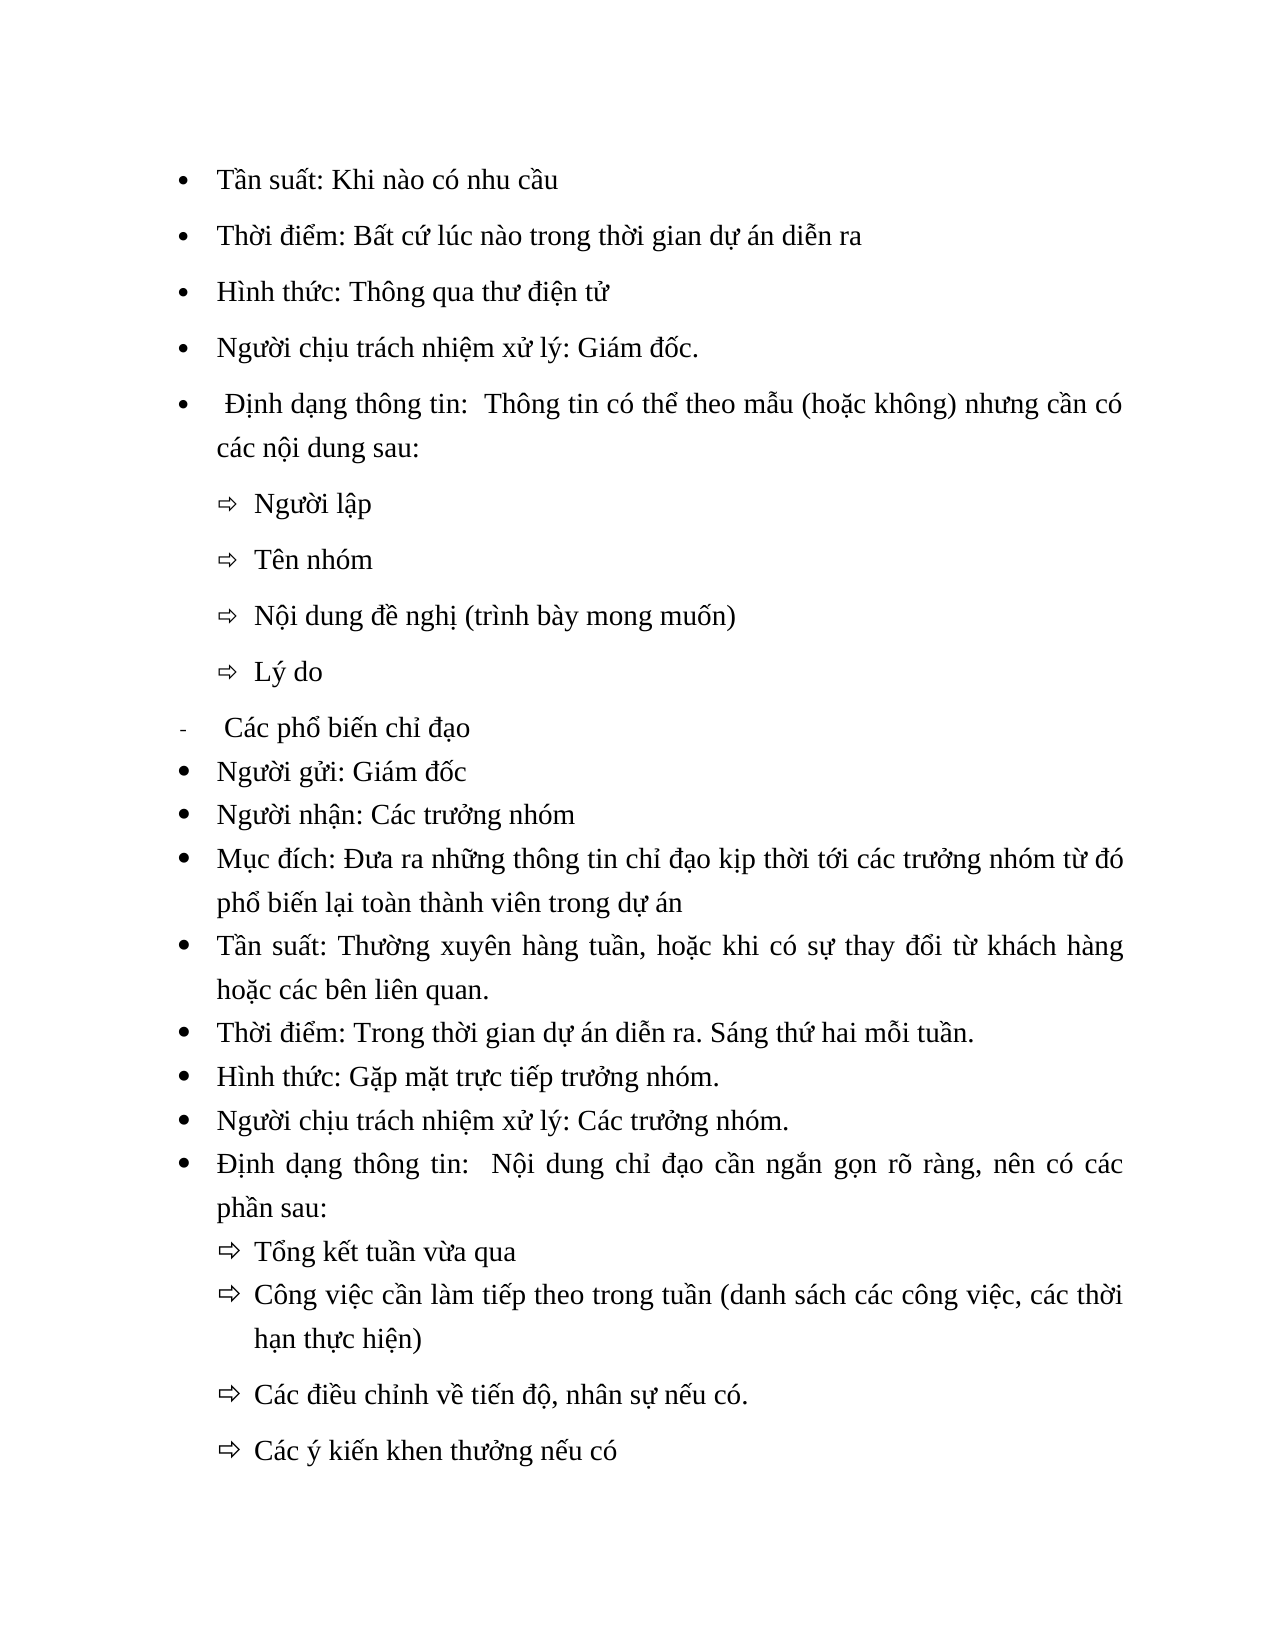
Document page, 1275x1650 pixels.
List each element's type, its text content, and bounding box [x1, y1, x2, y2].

list Thời điểm: Trong thời gian dự án diễn ra. Sáng thứ hai mỗi tuần. [179, 1016, 1125, 1049]
list Định dạng thông tin: Nội dung chỉ đạo cần ngắn gọn rõ ràng, nên có các phần sau: [179, 1146, 1125, 1224]
list Hình thức: Gặp mặt trực tiếp trưởng nhóm. [179, 1059, 1125, 1093]
list Mục đích: Đưa ra những thông tin chỉ đạo kịp thời tới các trưởng nhóm từ đó phổ biến lại toàn thành viên trong dự án [179, 841, 1125, 918]
list Thời điểm: Bất cứ lúc nào trong thời gian dự án diễn ra [179, 218, 1125, 252]
list Lý do [216, 654, 1125, 688]
list Người chịu trách nhiệm xử lý: Giám đốc. [179, 331, 1125, 364]
list Tổng kết tuần vừa qua [216, 1234, 1125, 1267]
list Hình thức: Thông qua thư điện tử [179, 274, 1125, 308]
list Nội dung đề nghị (trình bày mong muốn) [216, 598, 1125, 632]
list Tần suất: Thường xuyên hàng tuần, hoặc khi có sự thay đổi từ khách hàng hoặc các bên liên quan. [179, 928, 1125, 1006]
list Tên nhóm [216, 542, 1125, 576]
list Định dạng thông tin: Thông tin có thể theo mẫu (hoặc không) nhưng cần có các nội dung sau: [179, 387, 1125, 464]
list Công việc cần làm tiếp theo trong tuần (danh sách các công việc, các thời hạn thực hiện) [216, 1277, 1125, 1354]
list Người nhận: Các trưởng nhóm [179, 797, 1125, 831]
list Người gửi: Giám đốc [179, 754, 1125, 787]
list Các điều chỉnh về tiến độ, nhân sự nếu có. [216, 1377, 1125, 1411]
list Người chịu trách nhiệm xử lý: Các trưởng nhóm. [179, 1103, 1125, 1136]
list Tần suất: Khi nào có nhu cầu [179, 162, 1125, 196]
list Các phổ biến chỉ đạo [179, 710, 1125, 744]
list Các ý kiến khen thưởng nếu có [216, 1433, 1125, 1467]
list Người lập [216, 486, 1125, 520]
